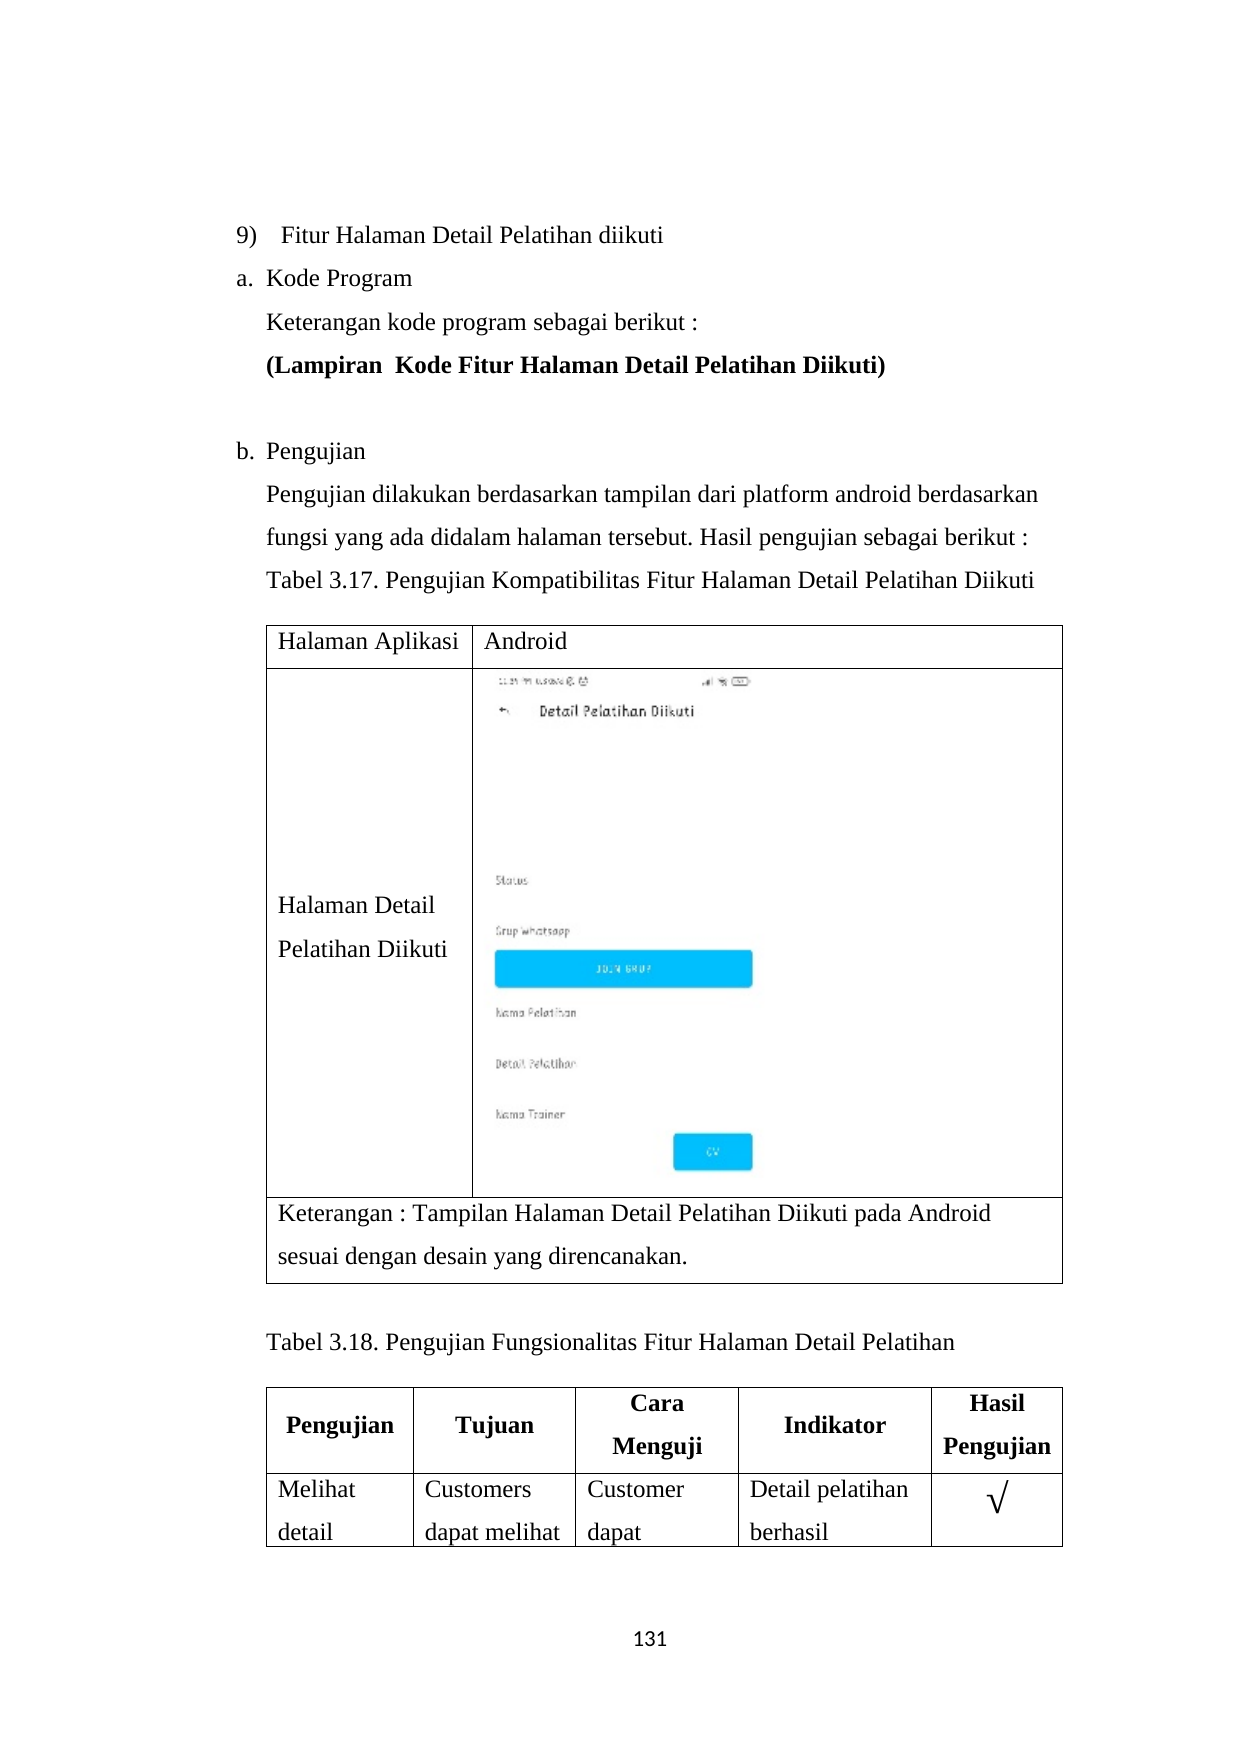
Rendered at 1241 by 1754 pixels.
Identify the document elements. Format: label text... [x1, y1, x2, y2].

list Kode Program [236, 263, 1063, 292]
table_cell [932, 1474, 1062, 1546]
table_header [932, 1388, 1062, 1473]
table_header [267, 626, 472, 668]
list Tabel 3.18. Pengujian Fungsionalitas Fitur Halaman Detail Pelatihan [266, 1327, 1063, 1356]
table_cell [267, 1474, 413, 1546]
list Fitur Halaman Detail Pelatihan diikuti [236, 220, 1063, 249]
list Keterangan kode program sebagai berikut : [266, 307, 1063, 335]
picture [483, 669, 765, 1185]
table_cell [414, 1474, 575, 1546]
list Pengujian dilakukan berdasarkan tampilan dari platform android berdasarkan fungsi yang ada didalam halaman tersebut. Hasil pengujian sebagai berikut : [266, 479, 1063, 551]
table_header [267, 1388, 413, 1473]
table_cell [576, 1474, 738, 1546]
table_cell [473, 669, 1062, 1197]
list Pengujian [236, 436, 1063, 465]
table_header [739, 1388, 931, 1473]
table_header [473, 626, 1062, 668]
list (Lampiran Kode Fitur Halaman Detail Pelatihan Diikuti) [266, 350, 1063, 378]
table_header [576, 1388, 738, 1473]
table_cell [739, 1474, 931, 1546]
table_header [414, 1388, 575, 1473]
list Tabel 3.17. Pengujian Kompatibilitas Fitur Halaman Detail Pelatihan Diikuti [266, 565, 1063, 594]
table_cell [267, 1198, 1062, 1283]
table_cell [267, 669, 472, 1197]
